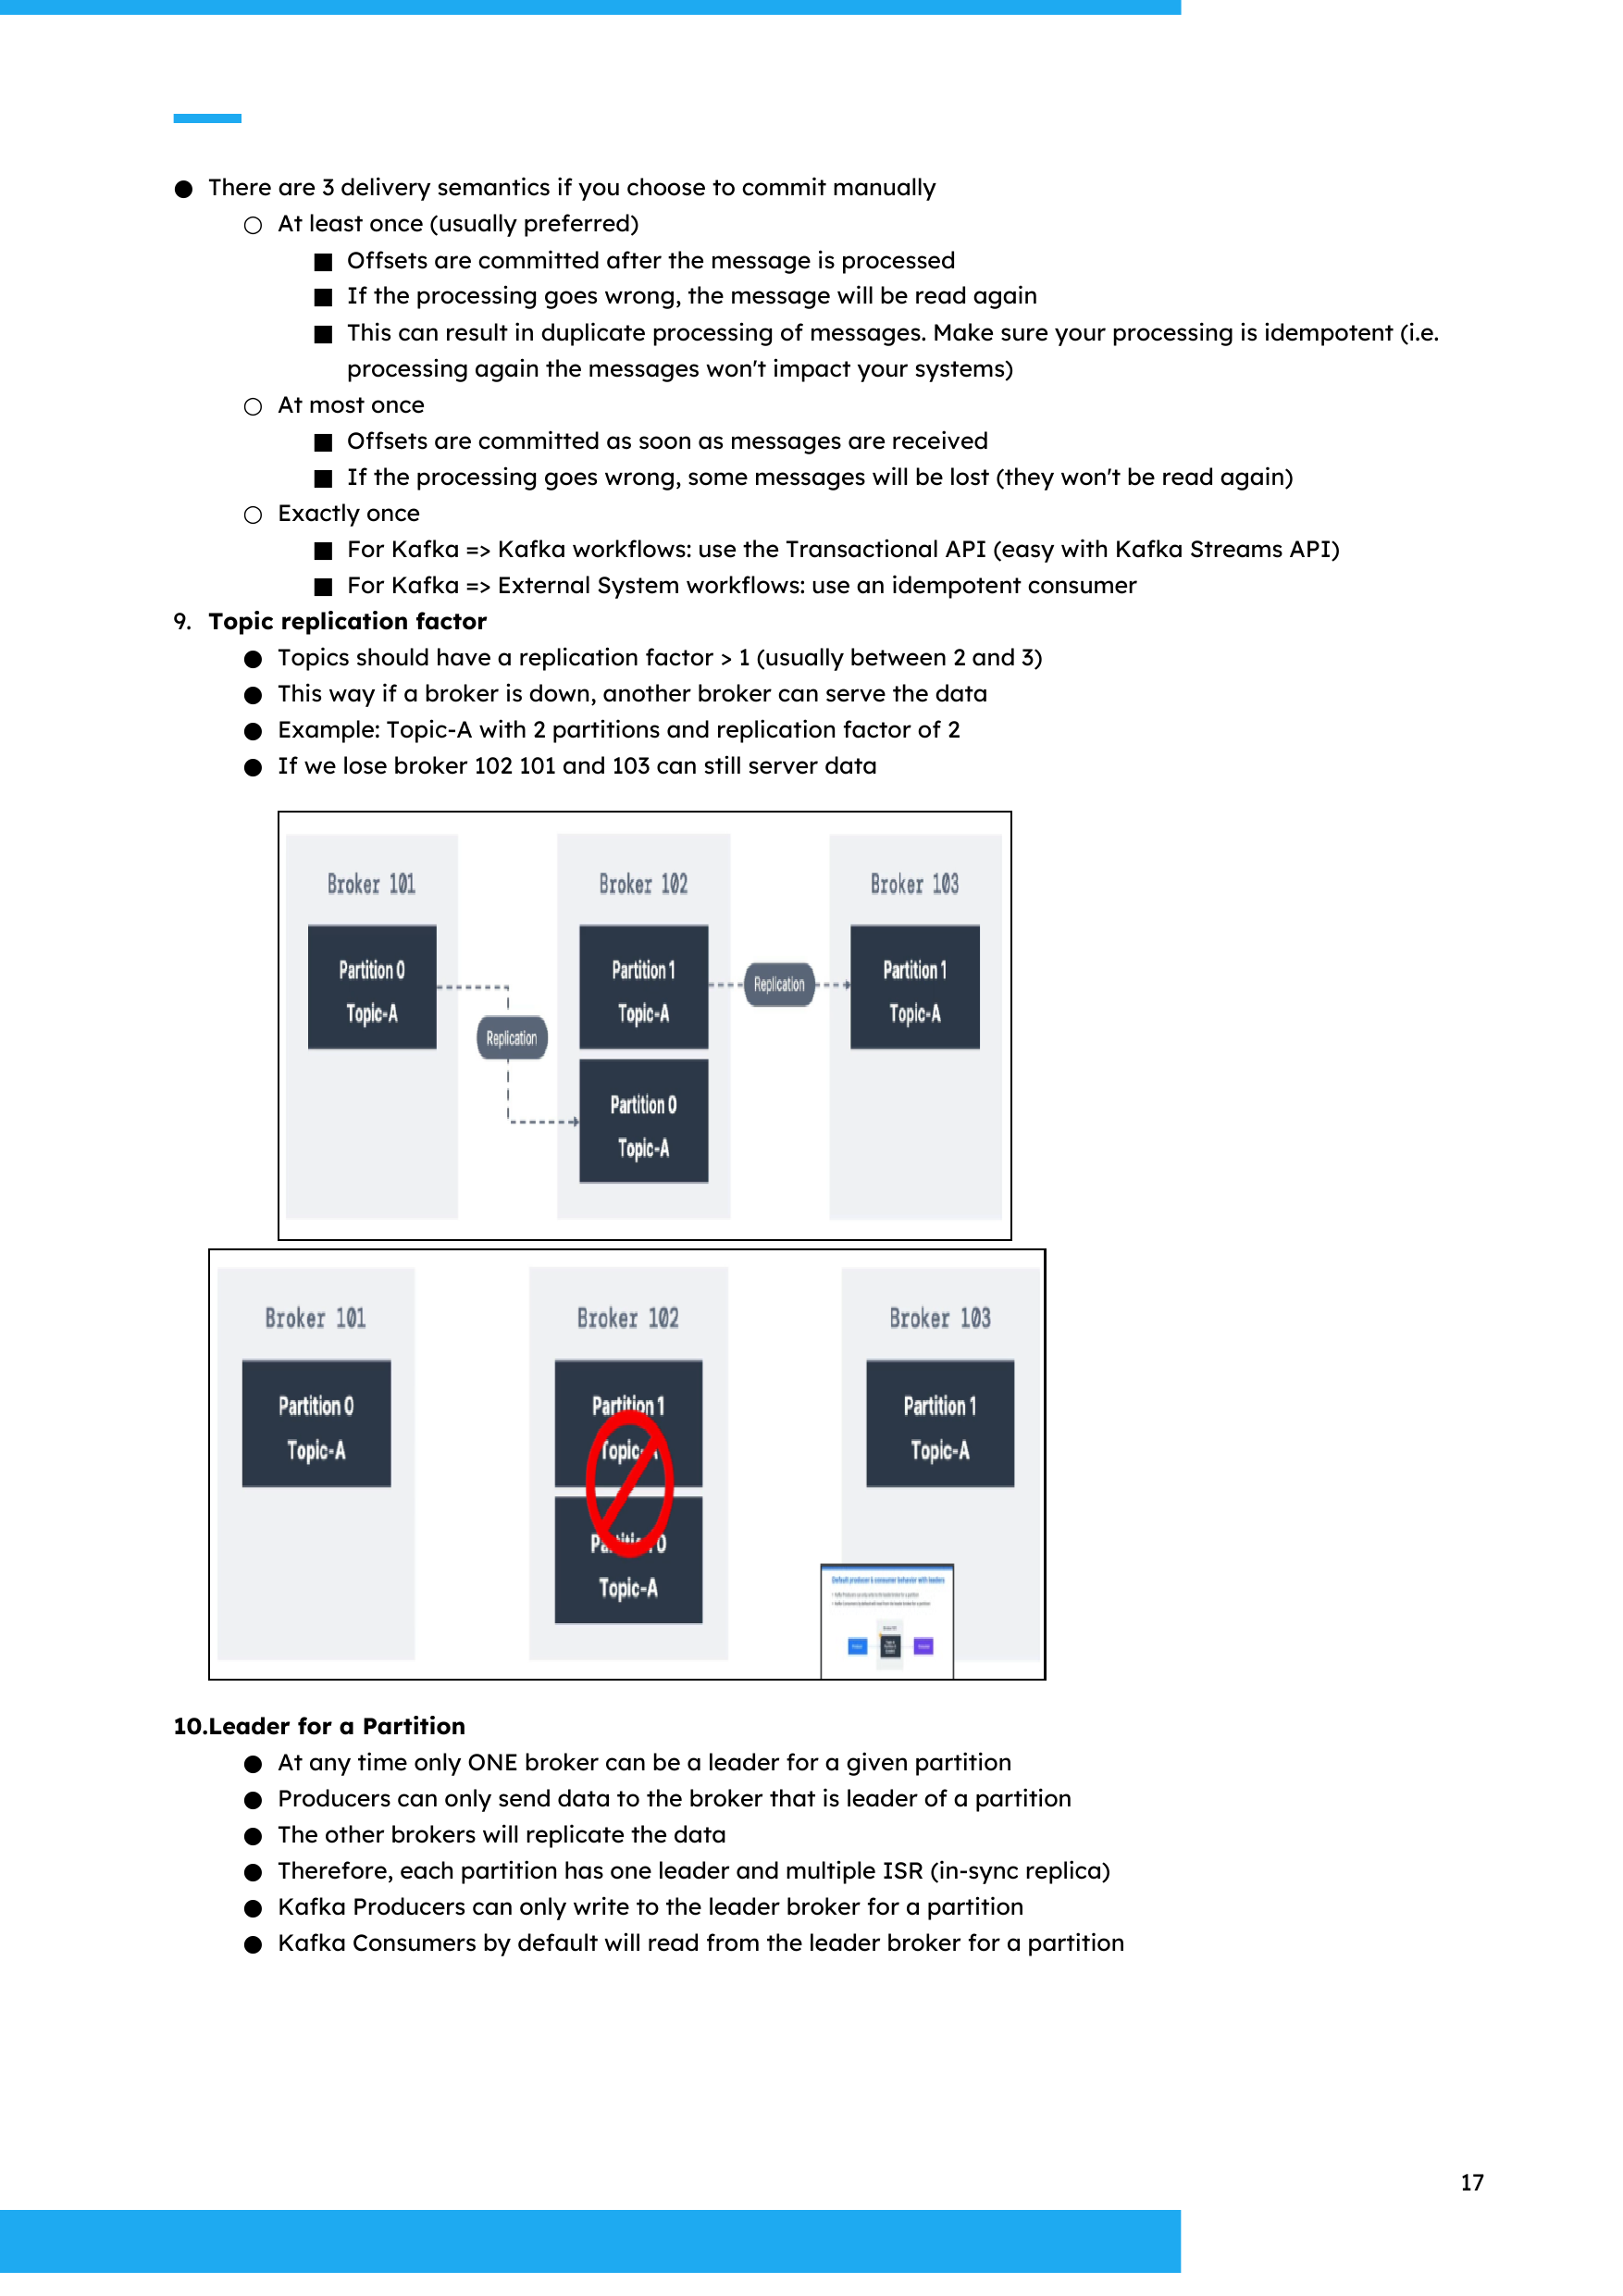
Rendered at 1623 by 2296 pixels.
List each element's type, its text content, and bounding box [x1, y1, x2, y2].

list Kafka Producers can only write to the leader broker for a partition [242, 1892, 1484, 1921]
picture [0, 0, 1182, 15]
list Topics should have a replication factor > 1 (usually between 2 and 3) [242, 642, 1484, 672]
list There are 3 delivery semantics if you choose to commit manually [173, 173, 1484, 202]
list If the processing goes wrong, the message will be read again [312, 281, 1484, 310]
list At any time only ONE broker can be a leader for a given partition [242, 1747, 1484, 1776]
list Example: Topic-A with 2 partitions and replication factor of 2 [242, 715, 1484, 744]
list At least once (usually preferred) [242, 209, 1484, 238]
list Exactly once [242, 498, 1484, 527]
list Therefore, each partition has one leader and multiple ISR (in-sync replica) [242, 1856, 1484, 1885]
list If we lose broker 102 101 and 103 can still server data [242, 751, 1484, 780]
picture [279, 813, 1010, 1239]
list This way if a broker is down, another broker can serve the data [242, 679, 1484, 708]
list Topic replication factor [173, 607, 1484, 636]
picture [173, 114, 242, 123]
picture [0, 2210, 1182, 2273]
list Offsets are committed as soon as messages are received [312, 426, 1484, 454]
list This can result in duplicate processing of messages. Make sure your processing is idempotent (i.e. processing again the messages won't impact your systems) [312, 317, 1484, 382]
list Offsets are committed after the message is processed [312, 245, 1484, 274]
list For Kafka => Kafka workflows: use the Transactional API (easy with Kafka Streams API) [312, 534, 1484, 564]
list Kafka Consumers by default will read from the leader broker for a partition [242, 1929, 1484, 1957]
list At most once [242, 390, 1484, 418]
list Producers can only send data to the broker that is leader of a partition [242, 1783, 1484, 1813]
list For Kafka => External System workflows: use an idempotent consumer [312, 570, 1484, 600]
list If the processing goes wrong, some messages will be lost (they won't be read again) [312, 462, 1484, 491]
list The other brokers will replicate the data [242, 1819, 1484, 1849]
list Leader for a Partition [173, 1711, 1484, 1741]
picture [210, 1250, 1044, 1679]
